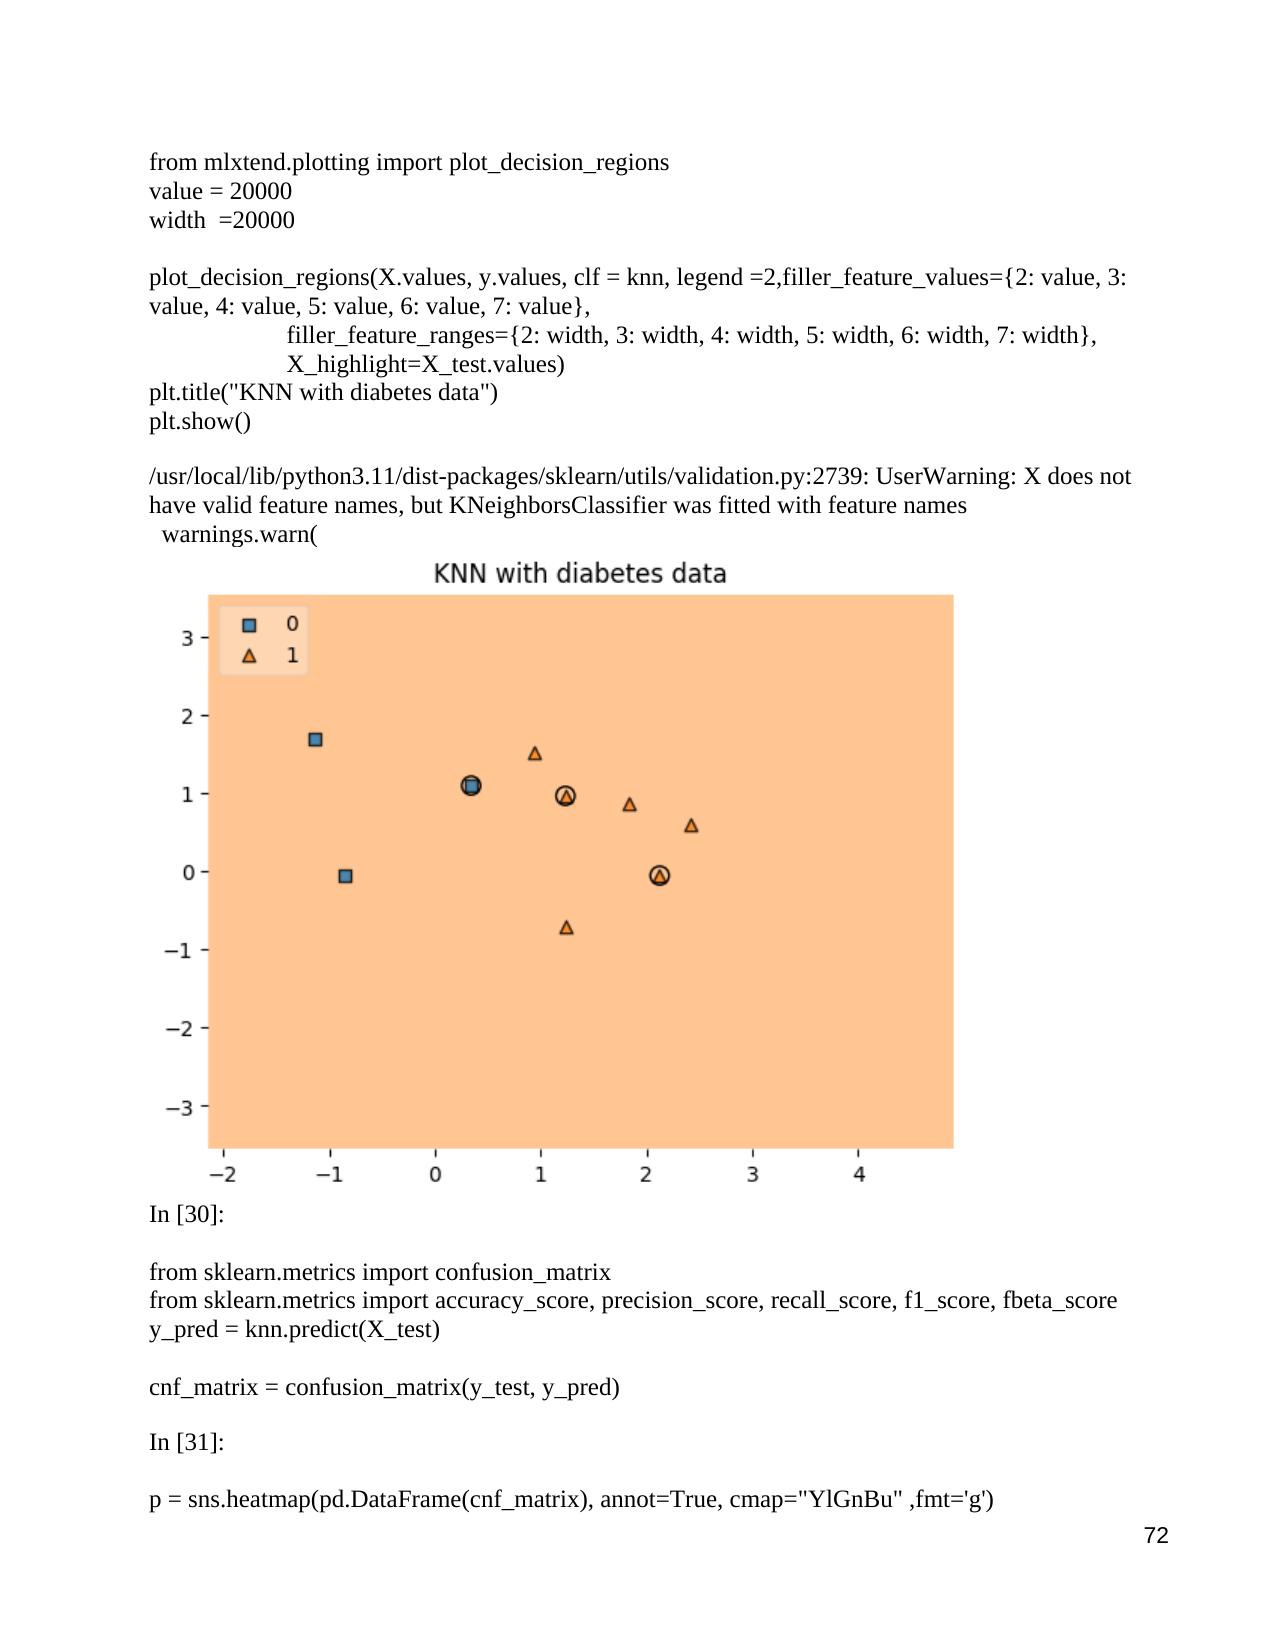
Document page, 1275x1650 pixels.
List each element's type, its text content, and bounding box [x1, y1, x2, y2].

text X_highlight=X_test.values) [149, 349, 1169, 377]
text /usr/local/lib/python3.11/dist-packages/sklearn/utils/validation.py:2739: UserWarning: X does not have valid feature names, but KNeighborsClassifier was fitted with feature names [149, 461, 1169, 519]
text value = 20000 [149, 176, 1169, 205]
text from mlxtend.plotting import plot_decision_regions [149, 147, 1169, 176]
text p = sns.heatmap(pd.DataFrame(cnf_matrix), annot=True, cmap="YlGnBu" ,fmt='g') [149, 1484, 1169, 1513]
text cnf_matrix = confusion_matrix(y_test, y_pred) [149, 1372, 1169, 1401]
text width =20000 [149, 205, 1169, 234]
text plot_decision_regions(X.values, y.values, clf = knn, legend =2,filler_feature_values={2: value, 3: value, 4: value, 5: value, 6: value, 7: value}, [149, 262, 1169, 320]
text warnings.warn( [149, 519, 1169, 548]
picture [148, 547, 969, 1200]
text In [30]: [149, 1199, 1169, 1228]
text y_pred = knn.predict(X_test) [149, 1314, 1169, 1343]
text plt.show() [149, 406, 1169, 435]
text plt.title("KNN with diabetes data") [149, 377, 1169, 406]
text from sklearn.metrics import accuracy_score, precision_score, recall_score, f1_score, fbeta_score [149, 1286, 1169, 1314]
text from sklearn.metrics import confusion_matrix [149, 1257, 1169, 1286]
text filler_feature_ranges={2: width, 3: width, 4: width, 5: width, 6: width, 7: width}, [149, 320, 1169, 349]
text In [31]: [149, 1427, 1169, 1456]
